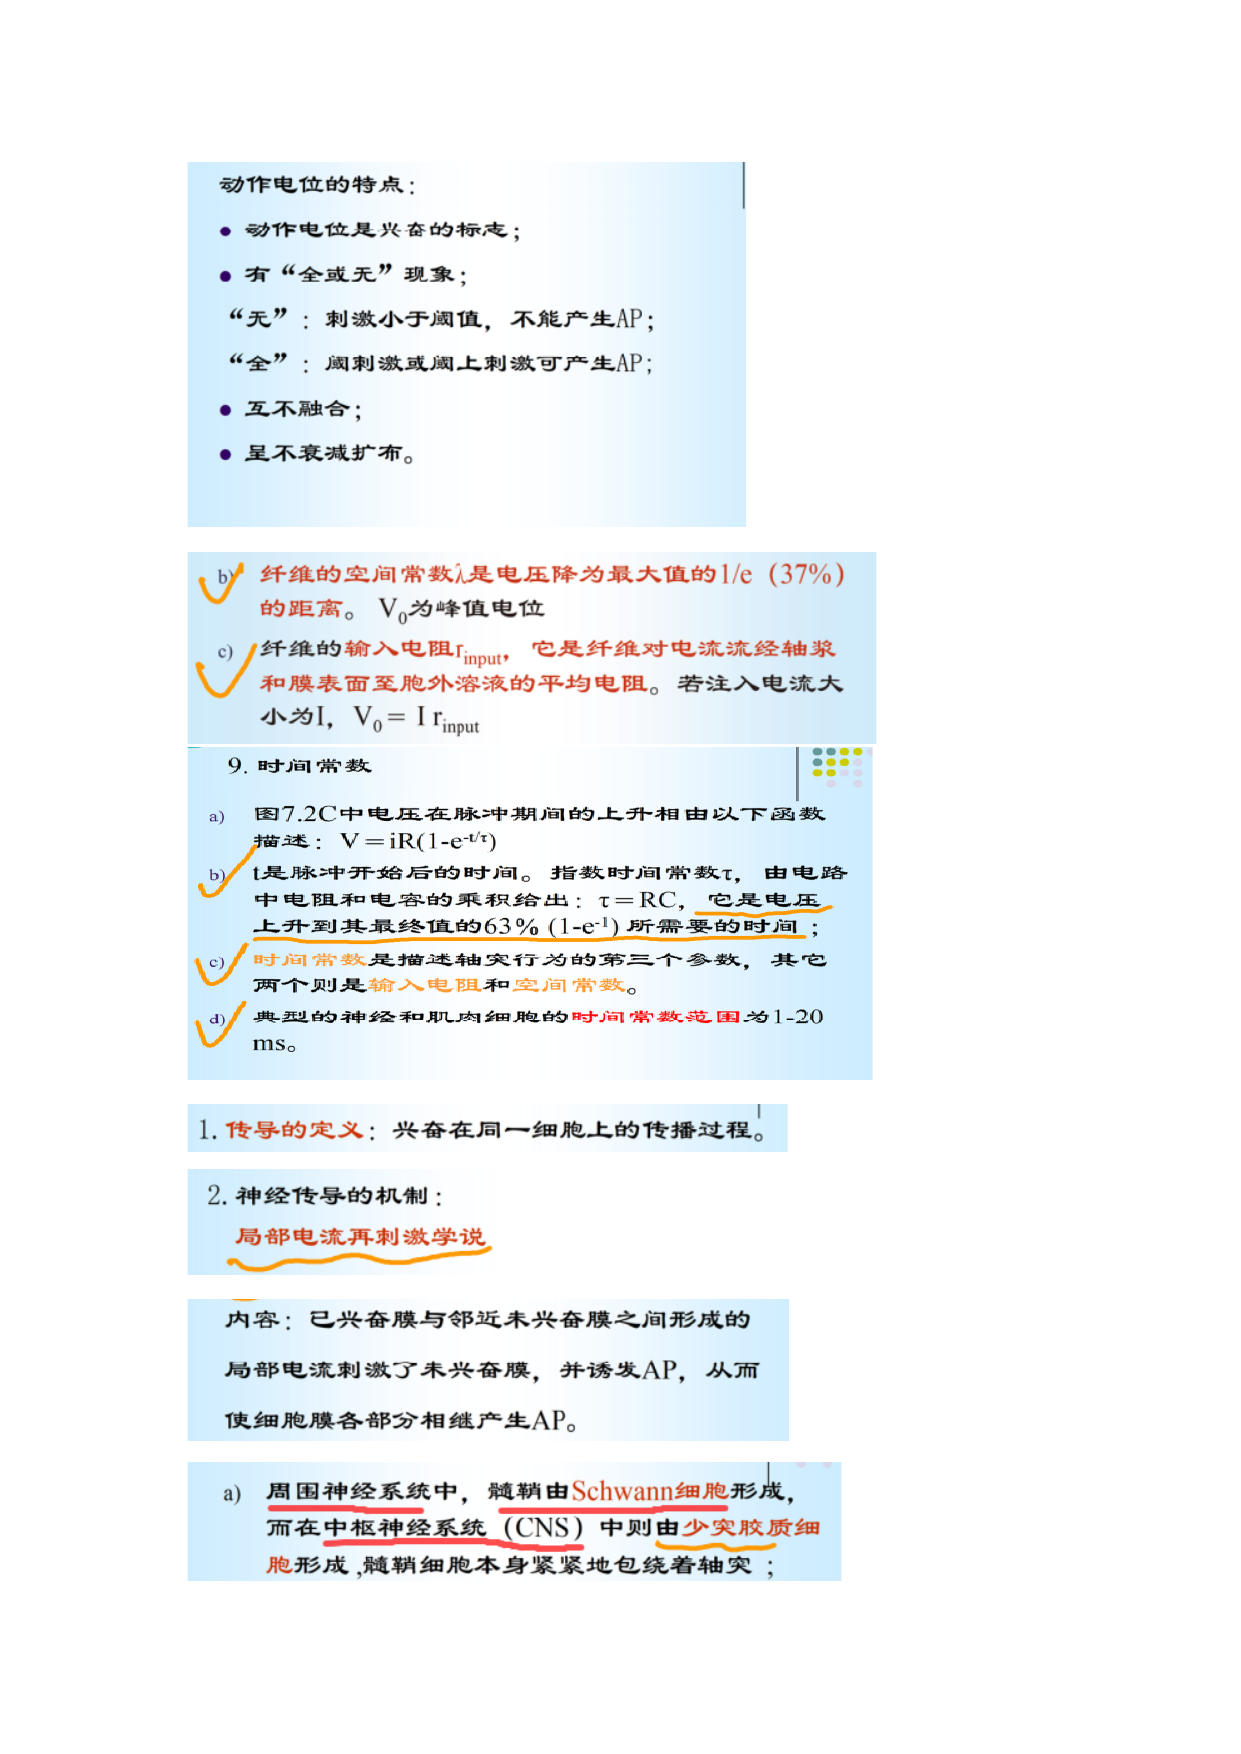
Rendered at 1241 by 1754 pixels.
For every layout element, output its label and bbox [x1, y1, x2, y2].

picture [187, 1169, 517, 1275]
picture [187, 1104, 788, 1152]
picture [187, 1299, 789, 1441]
picture [187, 552, 877, 744]
picture [187, 162, 747, 527]
picture [187, 747, 873, 1080]
picture [187, 1462, 842, 1581]
